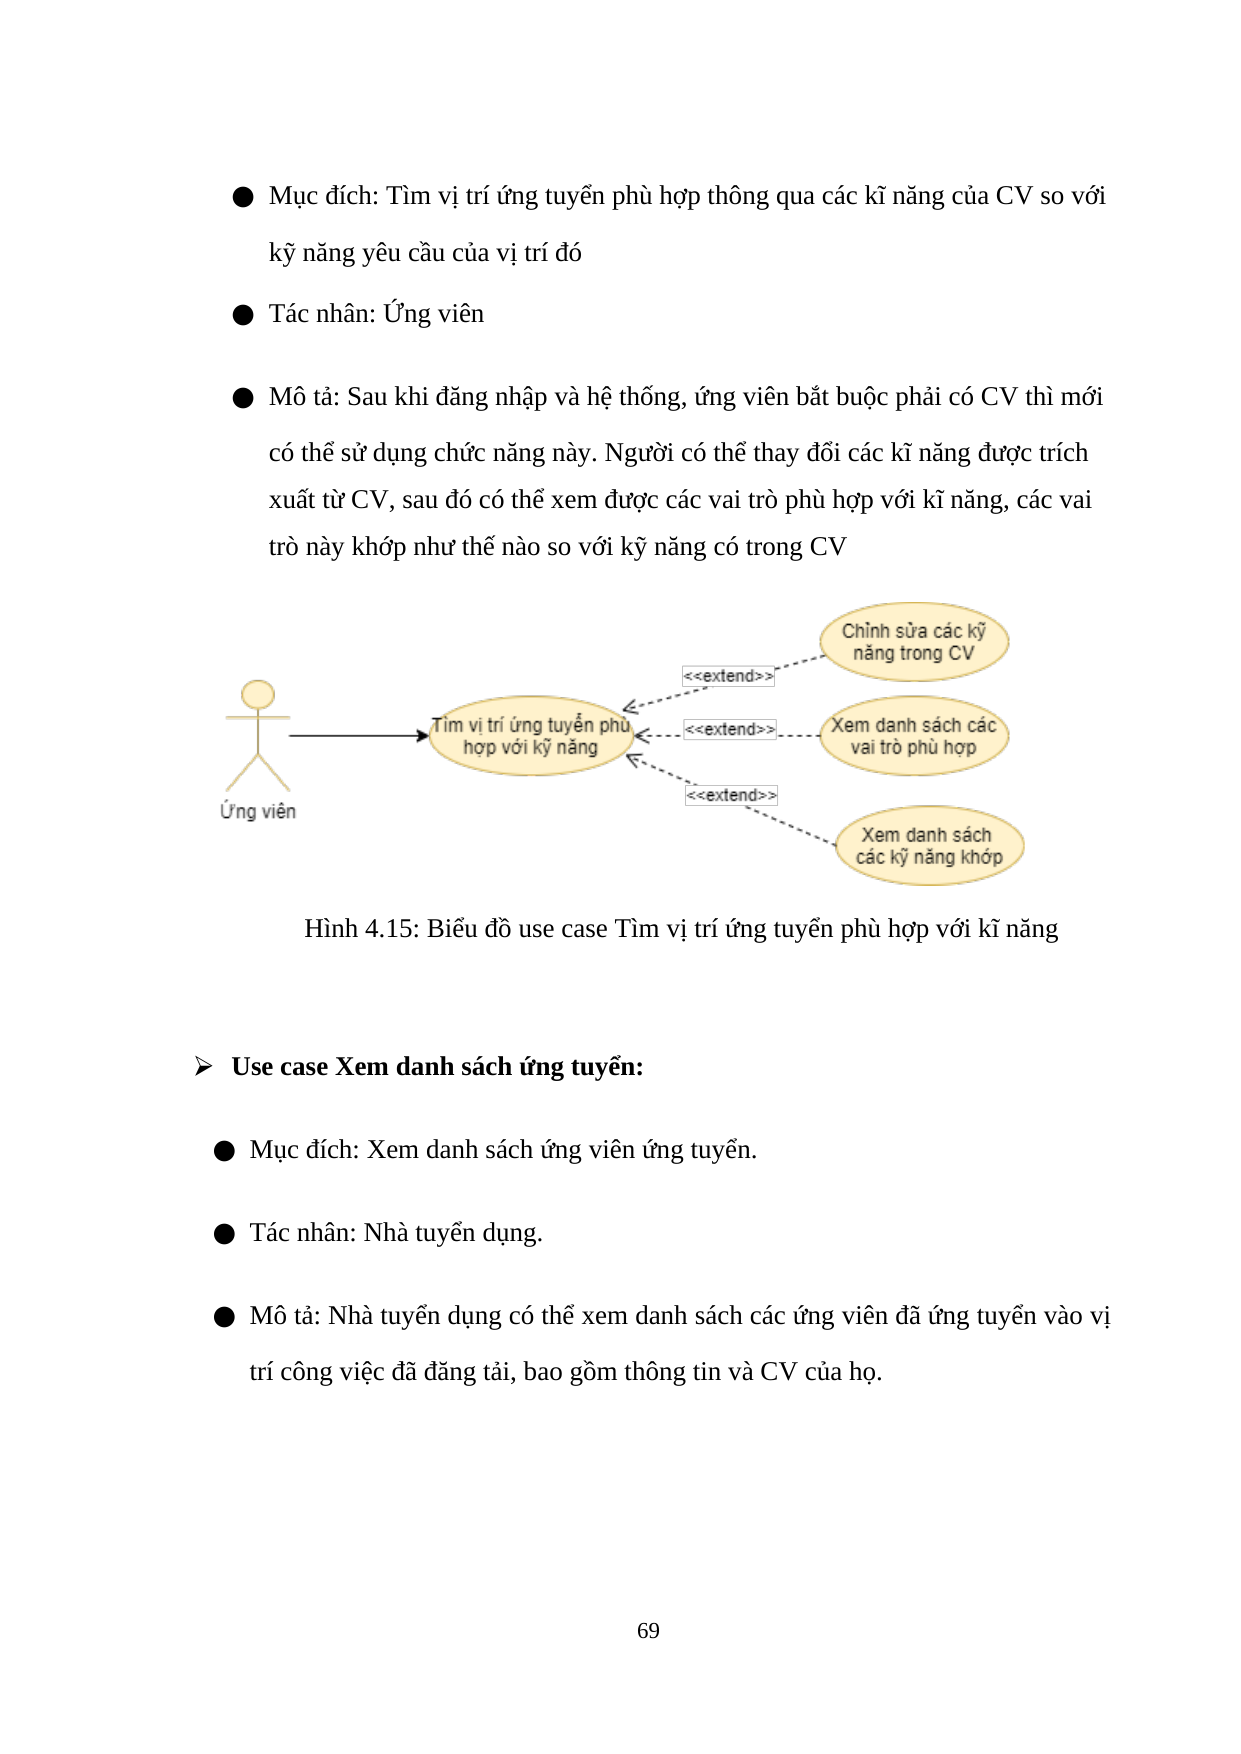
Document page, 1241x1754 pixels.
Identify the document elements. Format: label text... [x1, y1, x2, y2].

list Mô tả: Sau khi đăng nhập và hệ thống, ứng viên bắt buộc phải có CV thì mới có thể sử dụng chức năng này. Người có thể thay đổi các kĩ năng được trích xuất từ CV, sau đó có thể xem được các vai trò phù hợp với kĩ năng, các vai trò này khớp như thế nào so với kỹ năng có trong CV [231, 366, 1113, 561]
list Tác nhân: Nhà tuyển dụng. [212, 1201, 1113, 1257]
picture [220, 602, 1025, 886]
list Tác nhân: Ứng viên [231, 282, 1113, 338]
list Mục đích: Xem danh sách ứng viên ứng tuyển. [212, 1118, 1113, 1173]
list Use case Xem danh sách ứng tuyển: [194, 1035, 1113, 1090]
list Mục đích: Tìm vị trí ứng tuyển phù hợp thông qua các kĩ năng của CV so với kỹ năng yêu cầu của vị trí đó [231, 164, 1113, 267]
list Mô tả: Nhà tuyển dụng có thể xem danh sách các ứng viên đã ứng tuyển vào vị trí công việc đã đăng tải, bao gồm thông tin và CV của họ. [212, 1284, 1113, 1387]
text Hình 4.15: Biểu đồ use case Tìm vị trí ứng tuyển phù hợp với kĩ năng [175, 912, 1188, 943]
